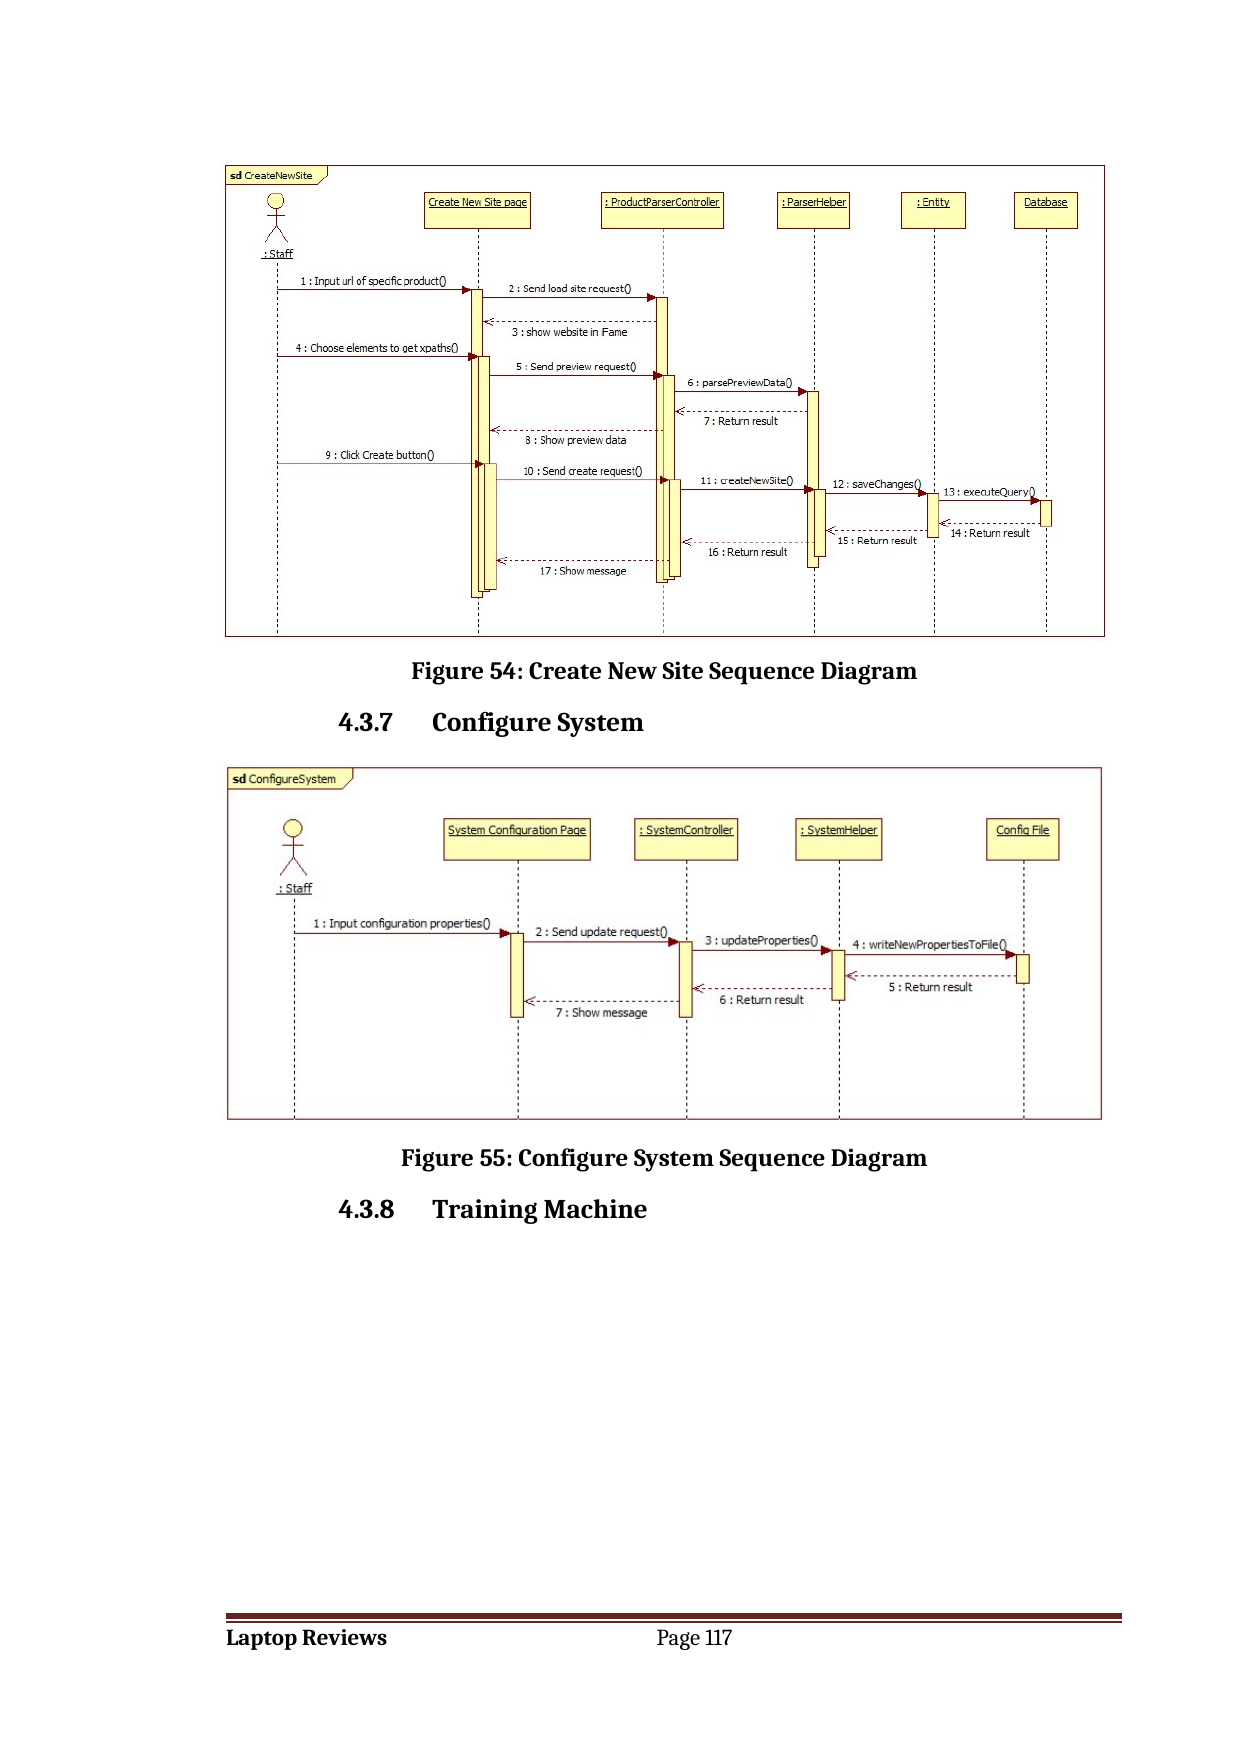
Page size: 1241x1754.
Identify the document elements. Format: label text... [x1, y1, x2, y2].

picture [207, 746, 1122, 1141]
picture [207, 147, 1122, 654]
text Figure 54: Create New Site Sequence Diagram [207, 657, 1122, 686]
text Figure 55: Configure System Sequence Diagram [207, 1144, 1122, 1173]
subtitle Training Machine [338, 1194, 1122, 1225]
subtitle Configure System [338, 707, 1122, 738]
